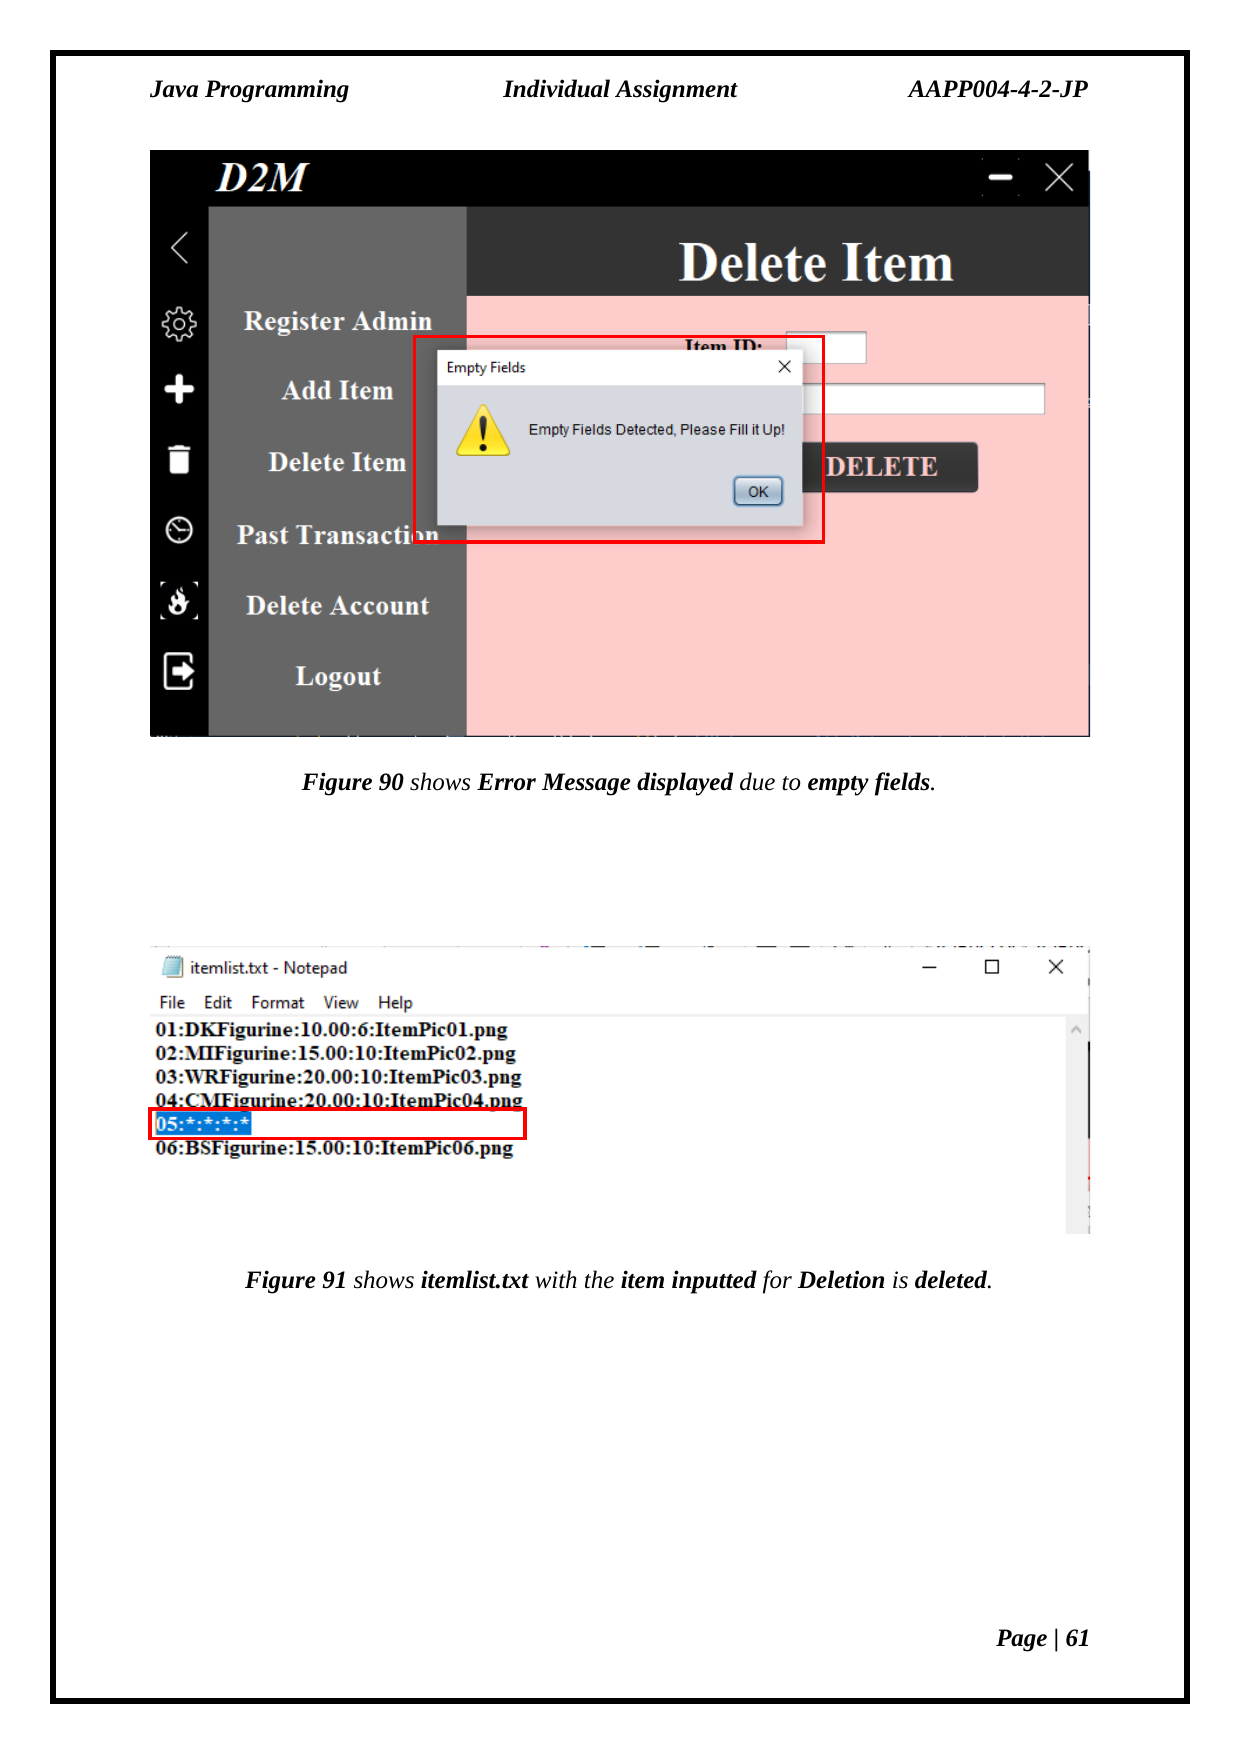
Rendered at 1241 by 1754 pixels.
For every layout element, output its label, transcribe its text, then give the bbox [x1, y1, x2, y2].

picture [150, 946, 1091, 1234]
picture [150, 150, 1091, 737]
picture [152, 1111, 523, 1137]
text Figure 90 shows Error Message displayed due to empty fields. [150, 767, 1090, 796]
text Figure 91 shows itemlist.txt with the item inputted for Deletion is deleted. [150, 1265, 1090, 1293]
